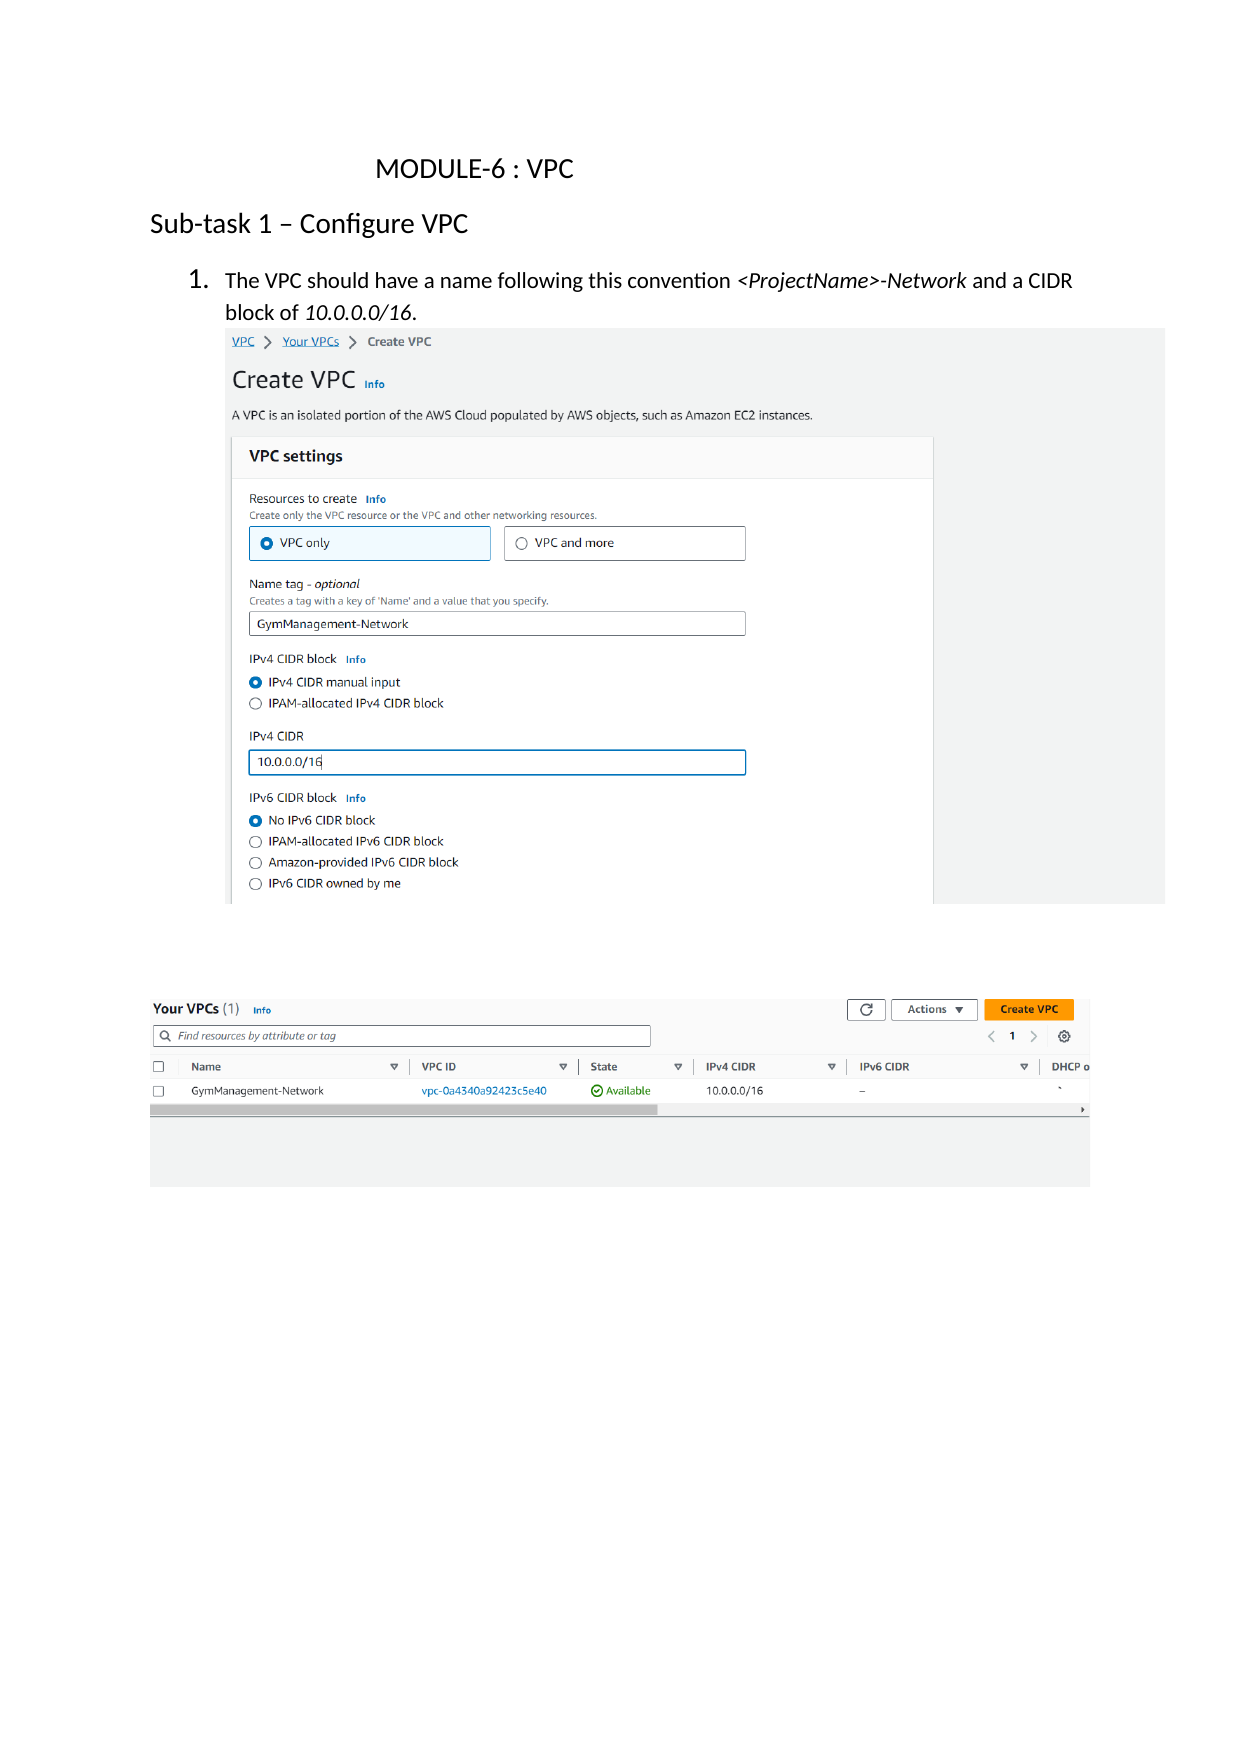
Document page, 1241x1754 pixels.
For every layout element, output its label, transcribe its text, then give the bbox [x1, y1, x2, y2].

picture [225, 328, 1166, 904]
text MODULE-6 : VPC [150, 150, 1090, 186]
picture [150, 999, 1091, 1187]
text Sub-task 1 – Configure VPC [150, 205, 1090, 241]
list The VPC should have a name following this convention <ProjectName>-Network and a CIDR block of 10.0.0.0/16. [187, 260, 1090, 326]
